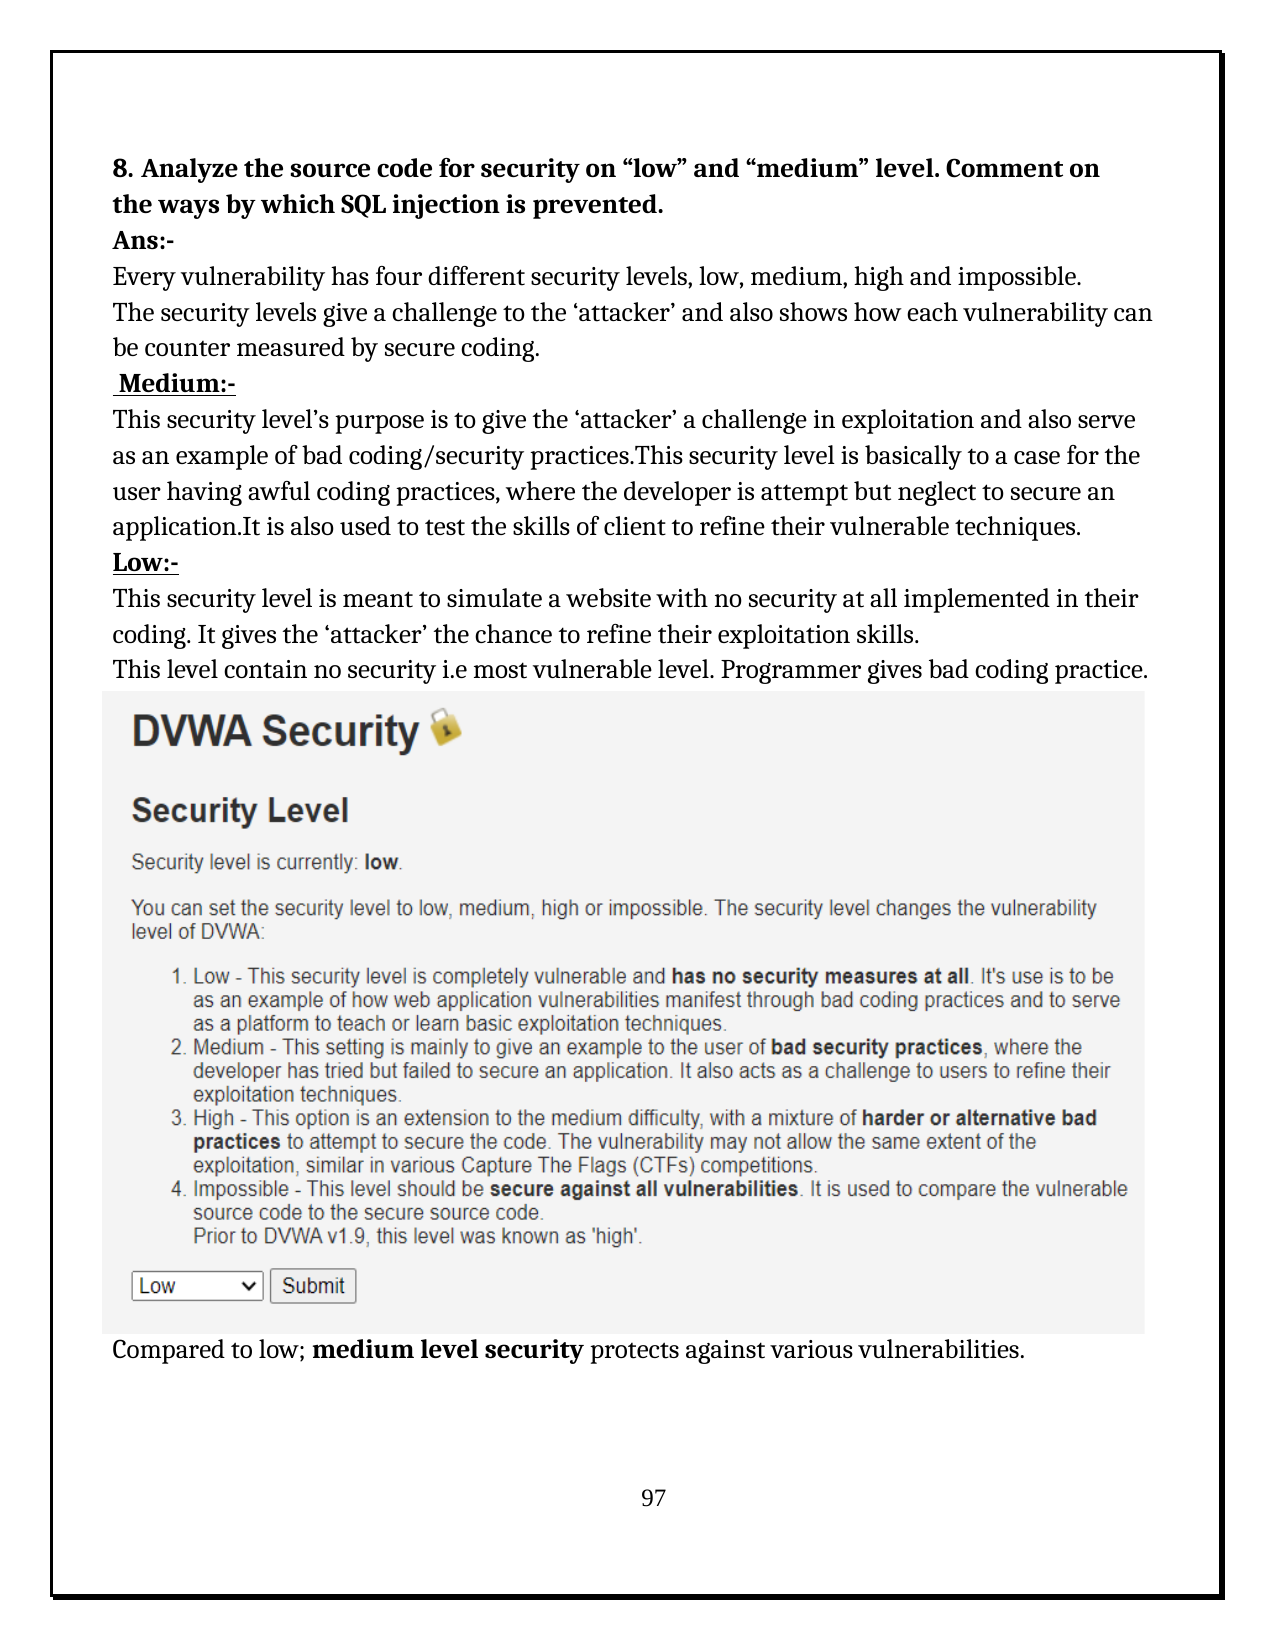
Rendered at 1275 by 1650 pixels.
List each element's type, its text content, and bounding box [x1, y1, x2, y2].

text This security level is meant to simulate a website with no security at all implemented in their coding. It gives the ‘attacker’ the chance to refine their exploitation skills. [112, 583, 1168, 650]
subtitle Analyze the source code for security on “low” and “medium” level. Comment on the ways by which SQL injection is prevented. [112, 153, 1122, 220]
text This level contain no security i.e most vulnerable level. Programmer gives bad coding practice. [112, 654, 1168, 686]
text Every vulnerability has four different security levels, low, medium, high and impossible. [112, 261, 1205, 292]
subtitle Low:- [112, 547, 1205, 578]
text Compared to low; medium level security protects against various vulnerabilities. [112, 1334, 1205, 1365]
text This security level’s purpose is to give the ‘attacker’ a challenge in exploitation and also serve as an example of bad coding/security practices.This security level is basically to a case for the user having awful coding practices, where the developer is attempt but neglect to secure an application.It is also used to test the skills of client to refine their vulnerable techniques. [112, 404, 1162, 542]
text The security levels give a challenge to the ‘attacker’ and also shows how each vulnerability can be counter measured by secure coding. [112, 297, 1168, 364]
subtitle Medium:- [112, 368, 1205, 399]
text Ans:- [112, 225, 1205, 256]
picture [102, 691, 1145, 1334]
